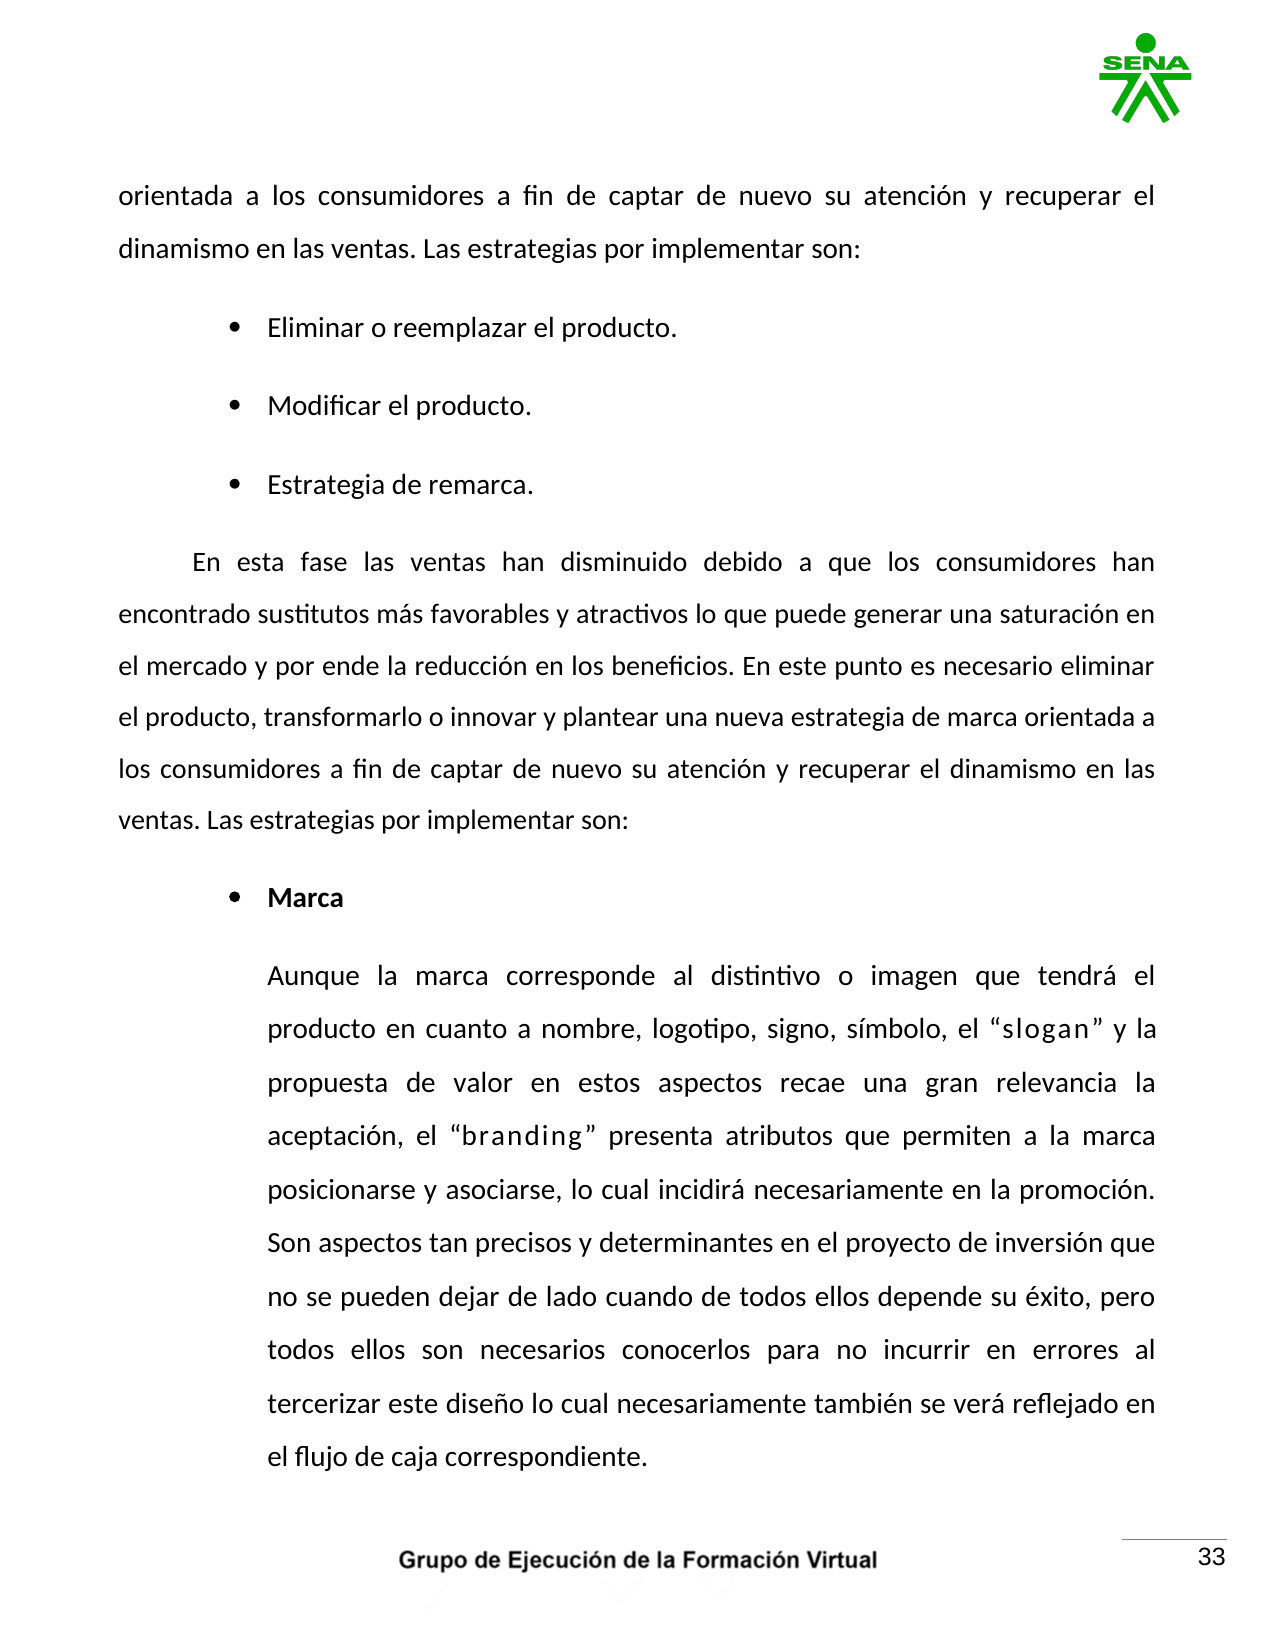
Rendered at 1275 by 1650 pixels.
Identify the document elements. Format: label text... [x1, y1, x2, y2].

picture [0, 1500, 1275, 1611]
list Marca [229, 879, 1157, 914]
list Eliminar o reemplazar el producto. [229, 309, 1157, 345]
list Modificar el producto. [229, 387, 1157, 423]
text Aunque la marca corresponde al distintivo o imagen que tendrá el producto en cuanto a nombre, logotipo, signo, símbolo, el “slogan” y la propuesta de valor en estos aspectos recae una gran relevancia la aceptación, el “branding” presenta atributos que permiten a la marca posicionarse y asociarse, lo cual incidirá necesariamente en la promoción. Son aspectos tan precisos y determinantes en el proyecto de inversión que no se pueden dejar de lado cuando de todos ellos depende su éxito, pero todos ellos son necesarios conocerlos para no incurrir en errores al tercerizar este diseño lo cual necesariamente también se verá reflejado en el flujo de caja correspondiente. [267, 957, 1157, 1474]
list Estrategia de remarca. [229, 466, 1157, 502]
picture [1099, 33, 1192, 123]
